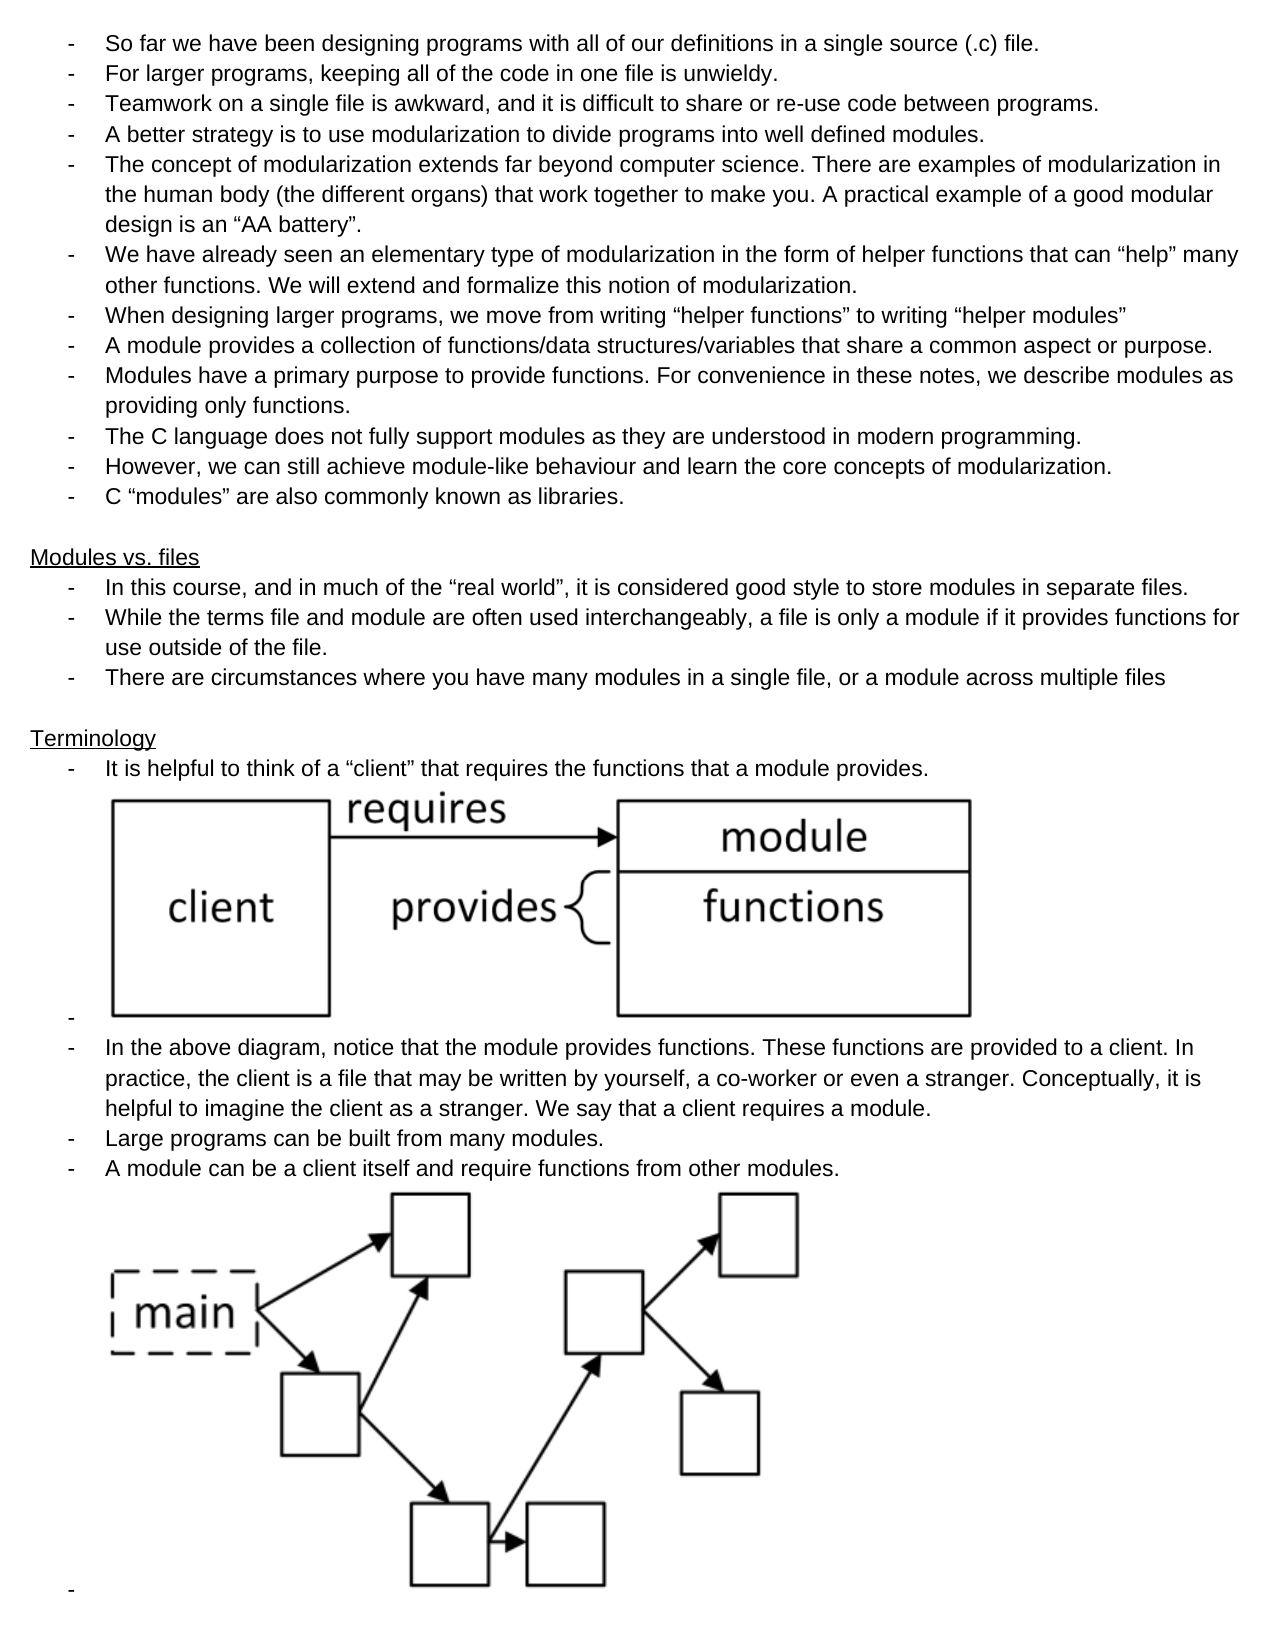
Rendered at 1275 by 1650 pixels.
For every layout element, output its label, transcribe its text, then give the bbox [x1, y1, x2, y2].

list For larger programs, keeping all of the code in one file is unwieldy. [67, 60, 1245, 87]
text Modules vs. files [30, 543, 1245, 570]
list In the above diagram, notice that the module provides functions. These functions are provided to a client. In practice, the client is a file that may be written by yourself, a co-worker or even a stranger. Conceptually, it is helpful to imagine the client as a stranger. We say that a client requires a module. [67, 1034, 1245, 1121]
text Terminology [30, 725, 1245, 751]
list We have already seen an elementary type of modularization in the form of helper functions that can “help” many other functions. We will extend and formalize this notion of modularization. [67, 241, 1245, 298]
list While the terms file and module are often used interchangeably, a file is only a module if it provides functions for use outside of the file. [67, 604, 1245, 661]
list There are circumstances where you have many modules in a single file, or a module across multiple files [67, 664, 1245, 691]
list However, we can still achieve module-like behaviour and learn the core concepts of modularization. [67, 453, 1245, 479]
list The C language does not fully support modules as they are understood in modern programming. [67, 423, 1245, 449]
list Teamwork on a single file is awkward, and it is difficult to share or re-use code between programs. [67, 90, 1245, 117]
list Modules have a primary purpose to provide functions. For convenience in these notes, we describe modules as providing only functions. [67, 362, 1245, 419]
list In this course, and in much of the “real world”, it is considered good style to store modules in separate files. [67, 574, 1245, 600]
picture [105, 1185, 812, 1598]
list A module provides a collection of functions/data structures/variables that share a common aspect or purpose. [67, 332, 1245, 358]
list Large programs can be built from many modules. [67, 1125, 1245, 1151]
list A module can be a client itself and require functions from other modules. [67, 1155, 1245, 1182]
list A better strategy is to use modularization to divide programs into well defined modules. [67, 121, 1245, 147]
list C “modules” are also commonly known as libraries. [67, 483, 1245, 509]
list So far we have been designing programs with all of our definitions in a single source (.c) file. [67, 30, 1245, 56]
list It is helpful to think of a “client” that requires the functions that a module provides. [67, 755, 1245, 781]
picture [105, 785, 978, 1026]
list When designing larger programs, we move from writing “helper functions” to writing “helper modules” [67, 302, 1245, 328]
list The concept of modularization extends far beyond computer science. There are examples of modularization in the human body (the different organs) that work together to make you. A practical example of a good modular design is an “AA battery”. [67, 151, 1245, 238]
